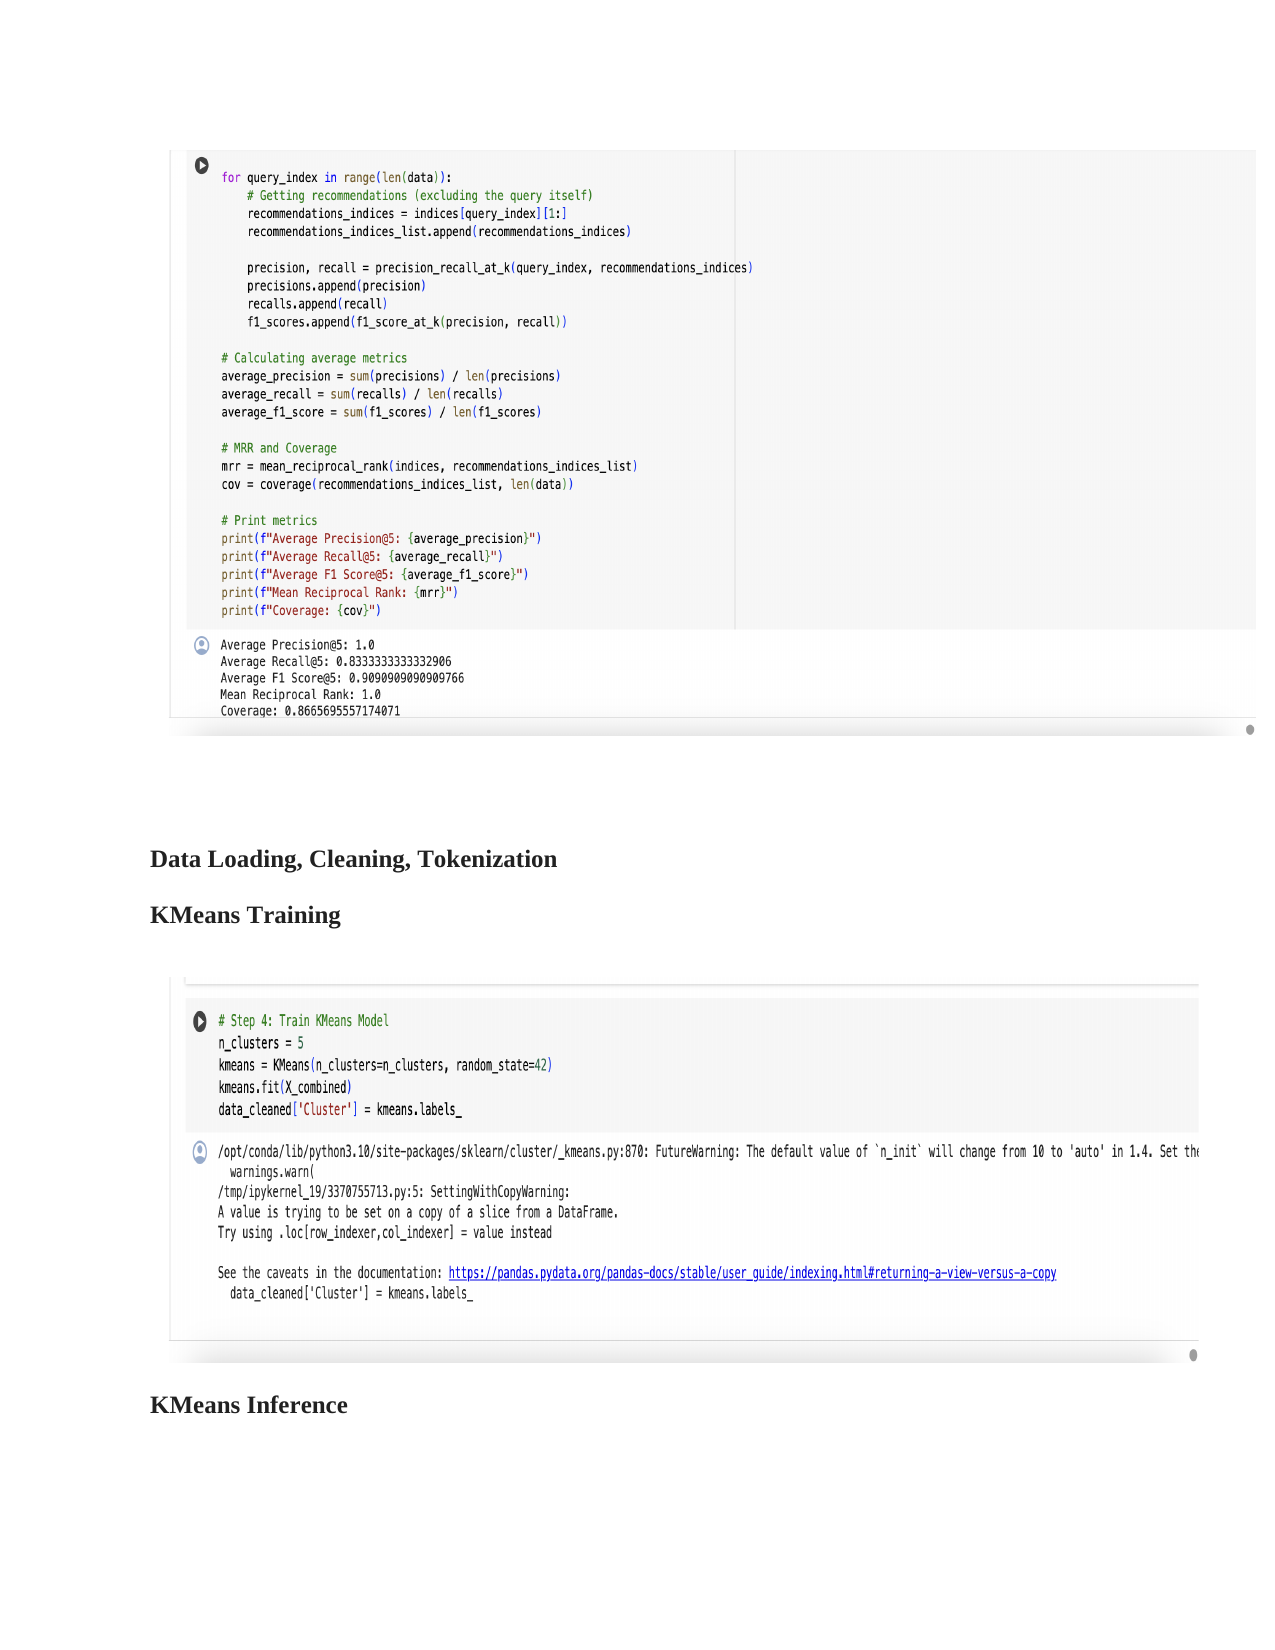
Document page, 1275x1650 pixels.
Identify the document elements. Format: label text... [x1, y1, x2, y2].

subtitle KMeans Training [150, 900, 1125, 929]
subtitle Data Loading, Cleaning, Tokenization [150, 844, 1125, 873]
subtitle KMeans Inference [150, 1390, 1125, 1419]
